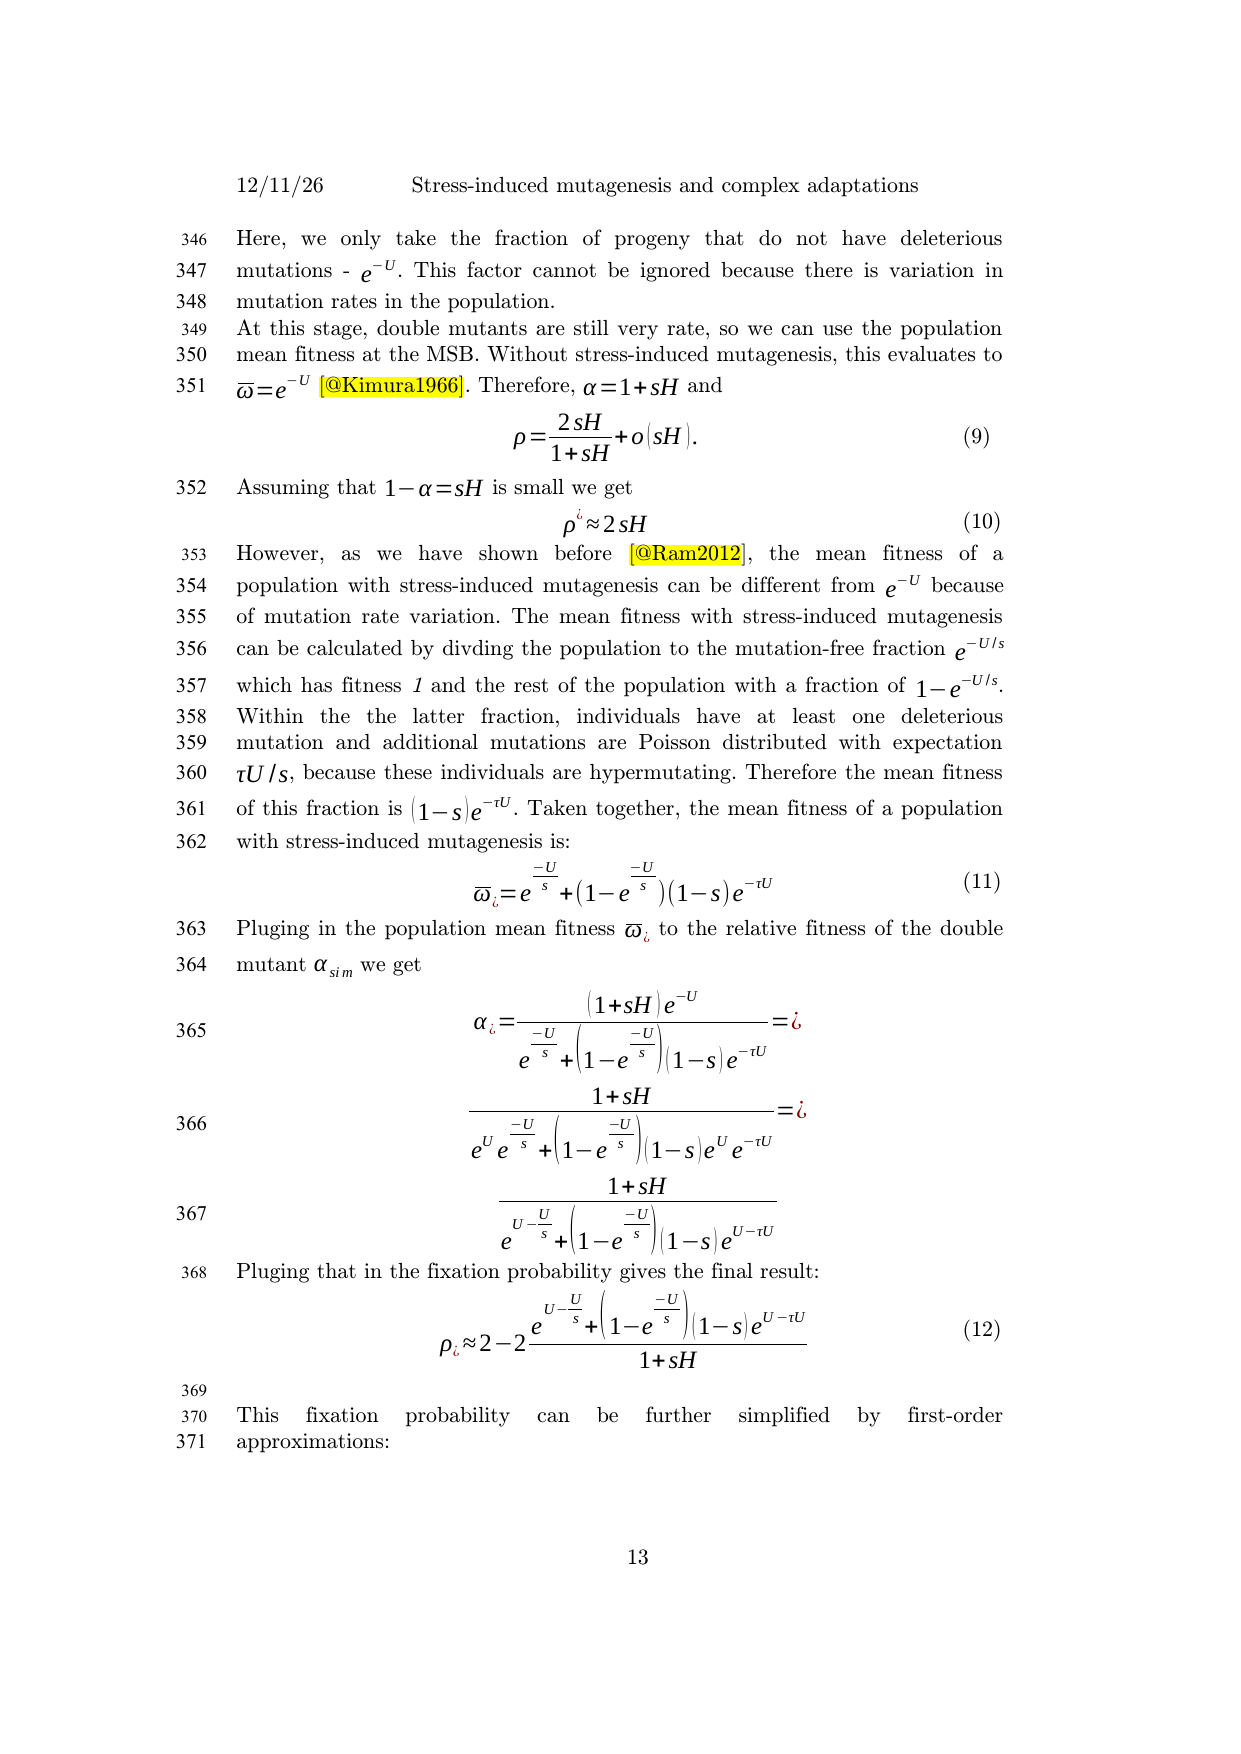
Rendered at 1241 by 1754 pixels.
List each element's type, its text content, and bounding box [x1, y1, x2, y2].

table_header [260, 859, 951, 916]
text However, as we have shown before [@Ram2012], the mean fitness of a population with stress-induced mutagenesis can be different from because of mutation rate variation. The mean fitness with stress-induced mutagenesis can be calculated by divding the population to the mutation-free fraction which has fitness 1 and the rest of the population with a fraction of . Within the the latter fraction, individuals have at least one deleterious mutation and additional mutations are Poisson distributed with expectation , because these individuals are hypermutating. Therefore the mean fitness of this fraction is . Taken together, the mean fitness of a population with stress-induced mutagenesis is: [236, 545, 1004, 853]
text Assuming that is small we get [236, 475, 1004, 503]
text Pluging that in the fixation probability gives the final result: [236, 1263, 1004, 1283]
text Pluging in the population mean fitness to the relative fitness of the double mutant we get [236, 916, 1004, 981]
text This fixation probability can be further simplified by first-order approximations: [236, 1407, 1004, 1453]
table_header [260, 509, 951, 545]
text Here, we only take the fraction of progeny that do not have deleterious mutations - . This factor cannot be ignored because there is variation in mutation rates in the population. [236, 230, 1004, 313]
table_header (10) [951, 509, 1028, 545]
text At this stage, double mutants are still very rate, so we can use the population mean fitness at the MSB. Without stress-induced mutagenesis, this evaluates to [@Kimura1966]. Therefore, and [236, 319, 1004, 403]
table_header [260, 1289, 951, 1381]
table_header (9) [951, 409, 1028, 475]
table_header [260, 409, 951, 475]
table_header (11) [951, 859, 1028, 916]
table_header (12) [951, 1289, 1028, 1381]
